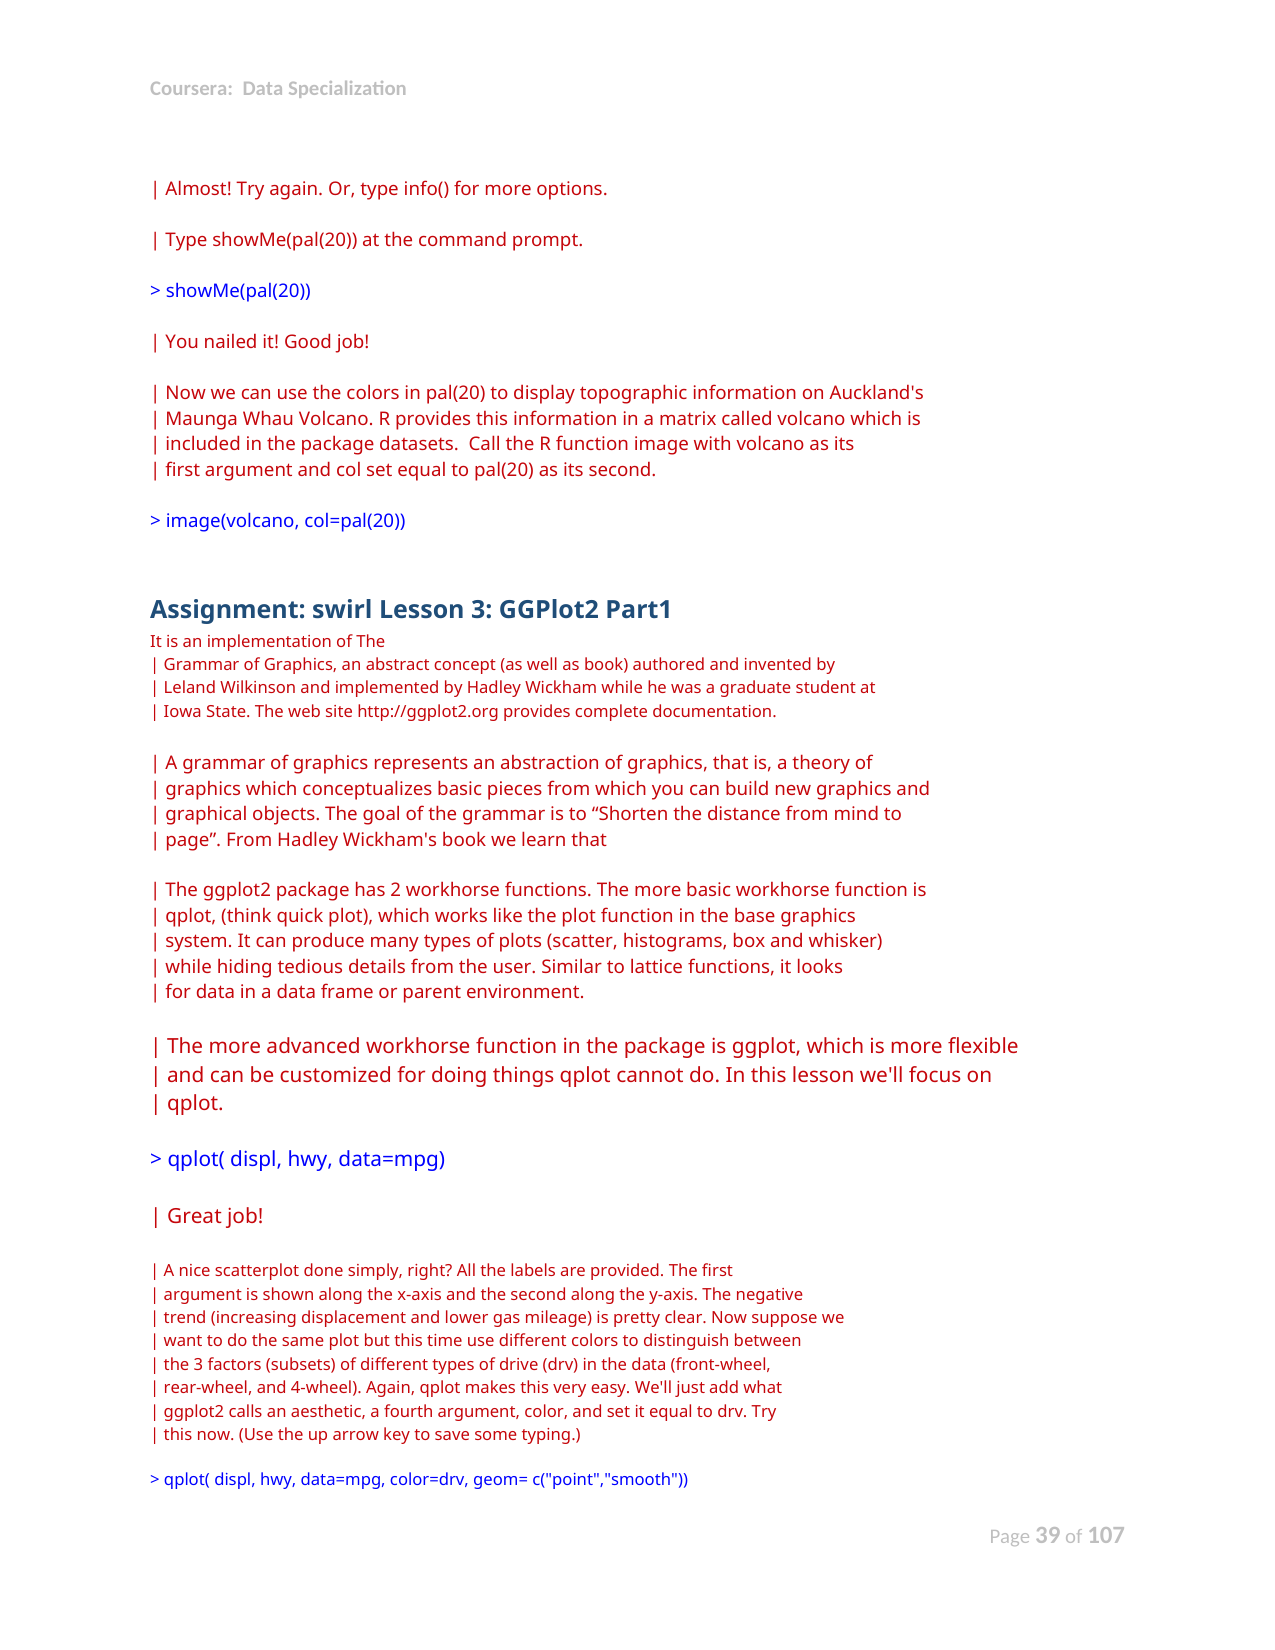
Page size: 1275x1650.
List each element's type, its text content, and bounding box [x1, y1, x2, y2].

text | Grammar of Graphics, an abstract concept (as well as book) authored and invented by [150, 652, 1125, 675]
text | rear-wheel, and 4-wheel). Again, qplot makes this very easy. We'll just add what [150, 1375, 1125, 1398]
subtitle Assignment: swirl Lesson 3: GGPlot2 Part1 [150, 592, 1125, 626]
text | Maunga Whau Volcano. R provides this information in a matrix called volcano which is [150, 405, 1125, 431]
text | and can be customized for doing things qplot cannot do. In this lesson we'll focus on [150, 1060, 1125, 1088]
text > qplot( displ, hwy, data=mpg, color=drv, geom= c("point","smooth")) [150, 1467, 1125, 1491]
text | Almost! Try again. Or, type info() for more options. [150, 176, 1125, 201]
text | Leland Wilkinson and implemented by Hadley Wickham while he was a graduate student at [150, 675, 1125, 699]
text | argument is shown along the x-axis and the second along the y-axis. The negative [150, 1281, 1125, 1305]
text | system. It can produce many types of plots (scatter, histograms, box and whisker) [150, 927, 1125, 953]
text | included in the package datasets. Call the R function image with volcano as its [150, 431, 1125, 456]
text > showMe(pal(20)) [150, 278, 1125, 303]
text | page”. From Hadley Wickham's book we learn that [150, 826, 1125, 852]
text | You nailed it! Good job! [150, 329, 1125, 354]
text | Type showMe(pal(20)) at the command prompt. [150, 227, 1125, 252]
text | qplot. [150, 1088, 1125, 1117]
text | Iowa State. The web site http://ggplot2.org provides complete documentation. [150, 699, 1125, 722]
text | for data in a data frame or parent environment. [150, 978, 1125, 1004]
text | The more advanced workhorse function in the package is ggplot, which is more flexible [150, 1031, 1125, 1060]
text | The ggplot2 package has 2 workhorse functions. The more basic workhorse function is [150, 876, 1125, 902]
text | want to do the same plot but this time use different colors to distinguish between [150, 1328, 1125, 1352]
text | ggplot2 calls an aesthetic, a fourth argument, color, and set it equal to drv. Try [150, 1398, 1125, 1422]
text > qplot( displ, hwy, data=mpg) [150, 1144, 1125, 1173]
text | A grammar of graphics represents an abstraction of graphics, that is, a theory of [150, 750, 1125, 775]
text It is an implementation of The [150, 628, 1125, 652]
text | A nice scatterplot done simply, right? All the labels are provided. The first [150, 1258, 1125, 1281]
text | qplot, (think quick plot), which works like the plot function in the base graphics [150, 902, 1125, 927]
text | Great job! [150, 1201, 1125, 1229]
text | graphics which conceptualizes basic pieces from which you can build new graphics and [150, 775, 1125, 801]
text | the 3 factors (subsets) of different types of drive (drv) in the data (front-wheel, [150, 1352, 1125, 1375]
text | while hiding tedious details from the user. Similar to lattice functions, it looks [150, 953, 1125, 978]
text | Now we can use the colors in pal(20) to display topographic information on Auckland's [150, 380, 1125, 405]
text | first argument and col set equal to pal(20) as its second. [150, 456, 1125, 482]
text > image(volcano, col=pal(20)) [150, 507, 1125, 533]
text | this now. (Use the up arrow key to save some typing.) [150, 1422, 1125, 1445]
text | trend (increasing displacement and lower gas mileage) is pretty clear. Now suppose we [150, 1305, 1125, 1328]
text | graphical objects. The goal of the grammar is to “Shorten the distance from mind to [150, 801, 1125, 826]
